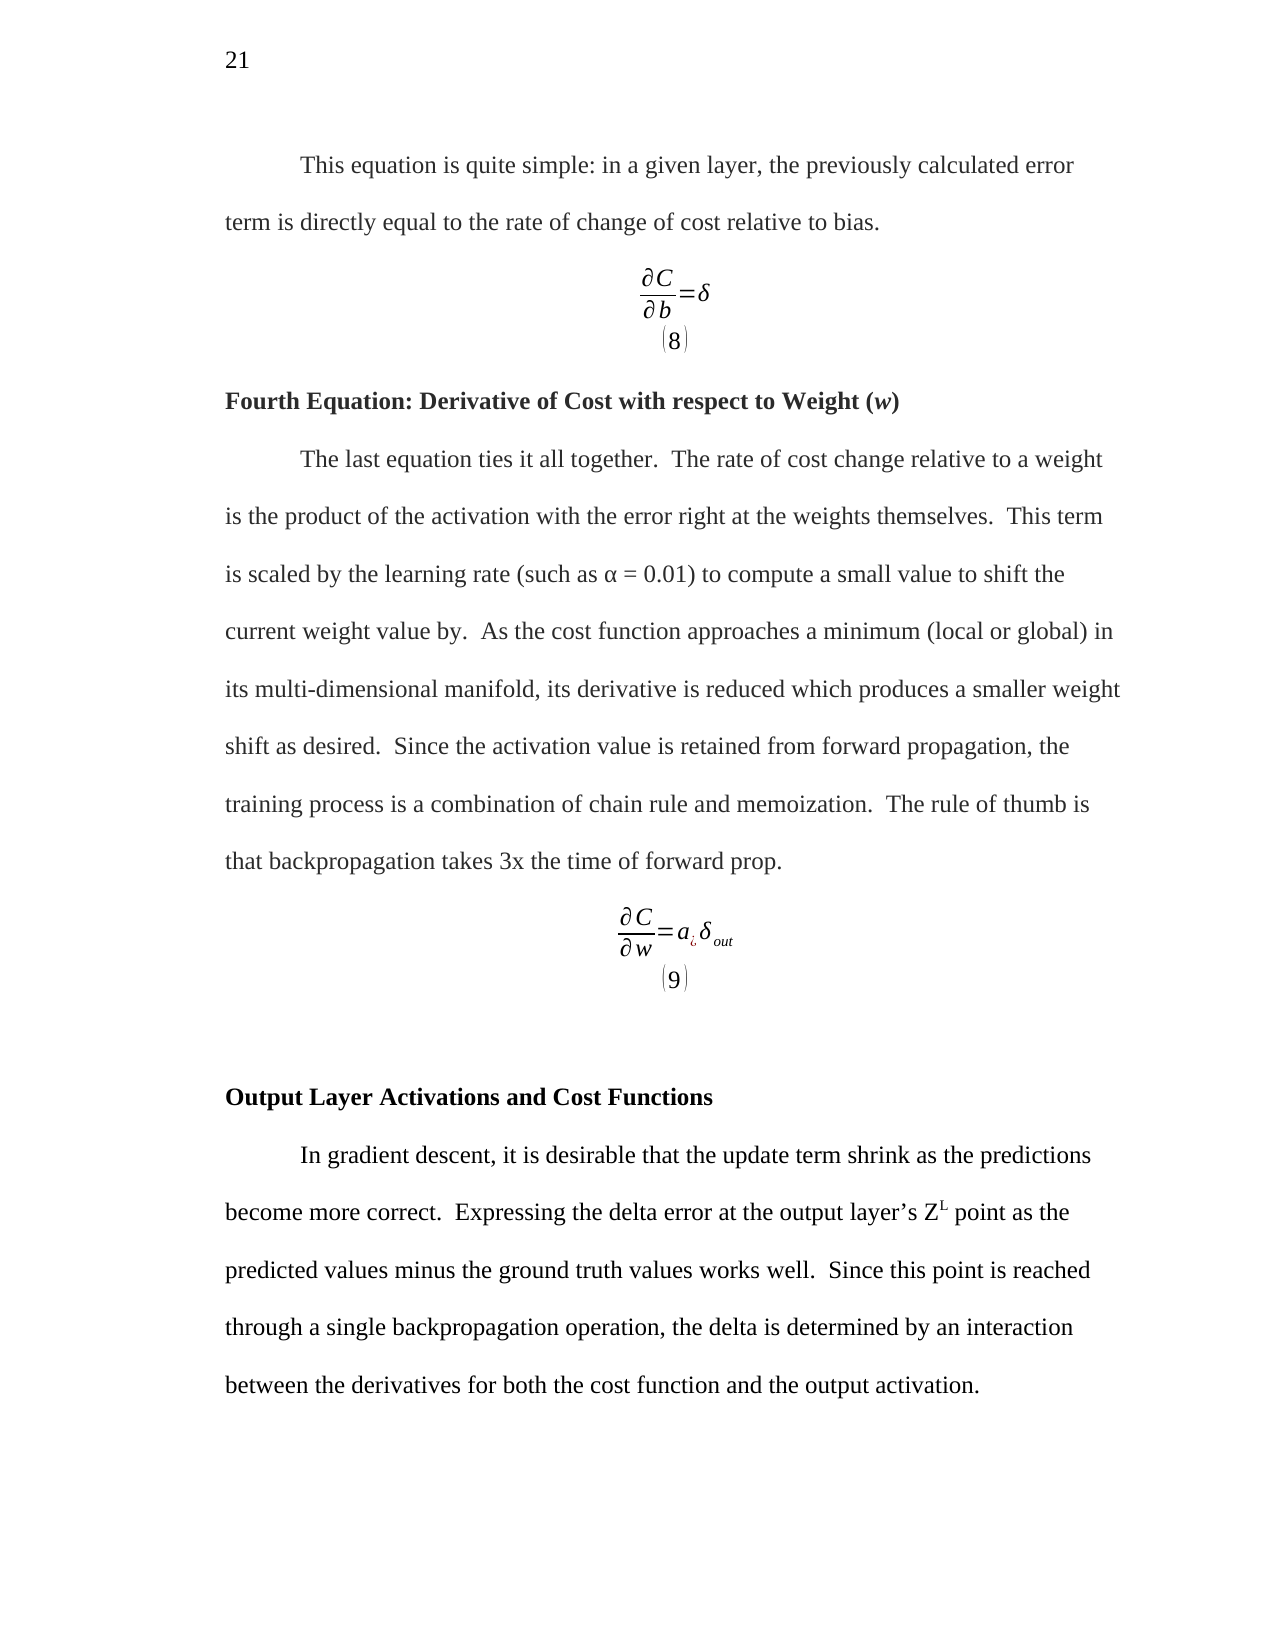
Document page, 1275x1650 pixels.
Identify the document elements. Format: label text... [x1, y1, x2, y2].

text Fourth Equation: Derivative of Cost with respect to Weight (w) [225, 386, 1125, 415]
text This equation is quite simple: in a given layer, the previously calculated error term is directly equal to the rate of change of cost relative to bias. [225, 150, 1125, 236]
text In gradient descent, it is desirable that the update term shrink as the predictions become more correct. Expressing the delta error at the output layer’s ZL point as the predicted values minus the ground truth values works well. Since this point is reached through a single backpropagation operation, the delta is determined by an interaction between the derivatives for both the cost function and the output activation. [225, 1140, 1125, 1398]
text The last equation ties it all together. The rate of cost change relative to a weight is the product of the activation with the error right at the weights themselves. This term is scaled by the learning rate (such as α = 0.01) to compute a small value to shift the current weight value by. As the cost function approaches a minimum (local or global) in its multi-dimensional manifold, its derivative is reduced which produces a smaller weight shift as desired. Since the activation value is retained from forward propagation, the training process is a combination of chain rule and memoization. The rule of thumb is that backpropagation takes 3x the time of forward prop. [225, 444, 1125, 875]
text Output Layer Activations and Cost Functions [225, 1082, 1125, 1111]
